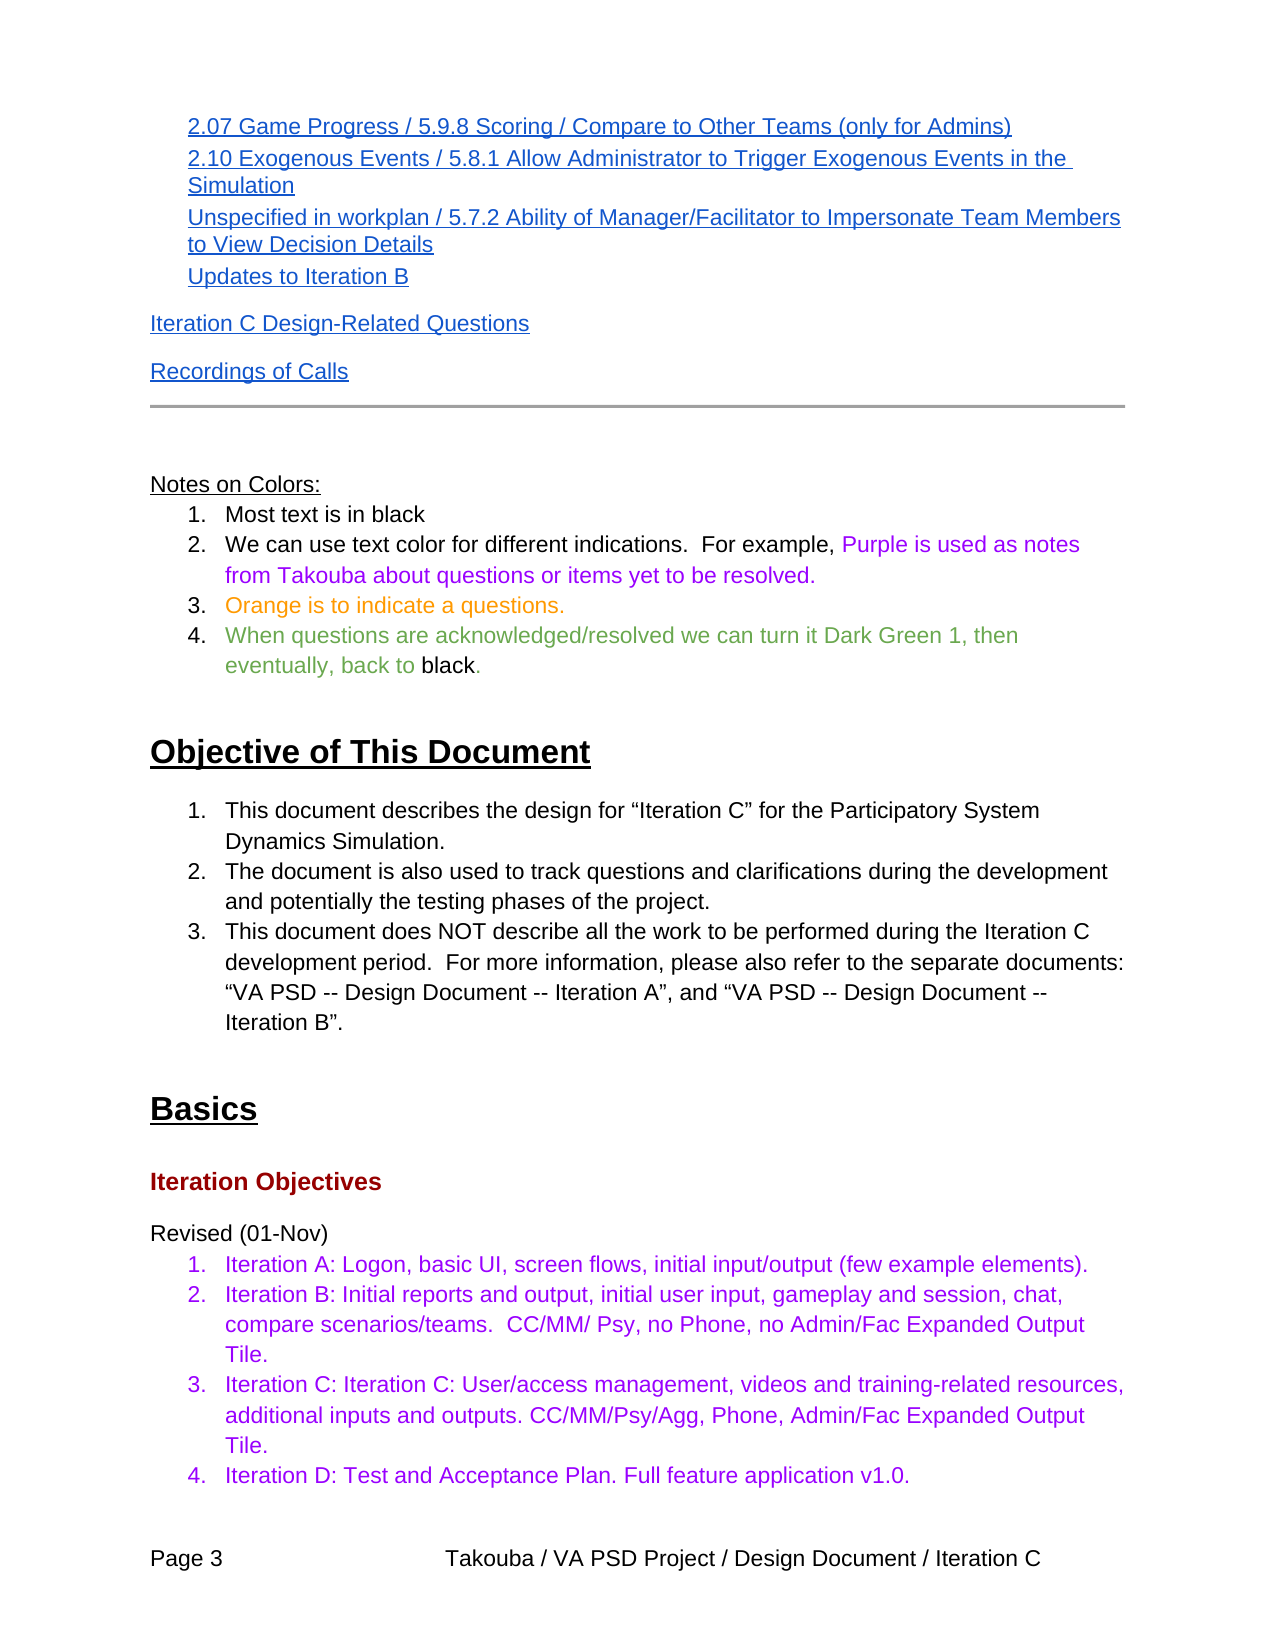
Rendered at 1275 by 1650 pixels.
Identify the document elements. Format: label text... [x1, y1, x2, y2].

list This document describes the design for “Iteration C” for the Participatory System Dynamics Simulation. [187, 797, 1125, 854]
subtitle Objective of This Document [150, 732, 1125, 771]
list When questions are acknowledged/resolved we can turn it Dark Green 1, then eventually, back to black. [187, 622, 1125, 678]
list The document is also used to track questions and clarifications during the development and potentially the testing phases of the project. [187, 858, 1125, 914]
subtitle Iteration Objectives [150, 1167, 1125, 1195]
list We can use text color for different indications. For example, Purple is used as notes from Takouba about questions or items yet to be resolved. [187, 531, 1125, 588]
list Orange is to indicate a questions. [187, 592, 1125, 618]
list Most text is in black [187, 501, 1125, 527]
list Iteration B: Initial reports and output, initial user input, gameplay and session, chat, compare scenarios/teams. CC/MM/ Psy, no Phone, no Admin/Fac Expanded Output Tile. [187, 1281, 1125, 1368]
text Revised (01-Nov) [150, 1220, 1125, 1247]
list This document does NOT describe all the work to be performed during the Iteration C development period. For more information, please also refer to the separate documents: “VA PSD -- Design Document -- Iteration A”, and “VA PSD -- Design Document -- Iteration B”. [187, 918, 1125, 1035]
subtitle Basics [150, 1089, 1125, 1127]
list Iteration C: Iteration C: User/access management, videos and training-related resources, additional inputs and outputs. CC/MM/Psy/Agg, Phone, Admin/Fac Expanded Output Tile. [187, 1371, 1125, 1458]
list Iteration A: Logon, basic UI, screen flows, initial input/output (few example elements). [187, 1251, 1125, 1277]
text Notes on Colors: [150, 471, 1125, 497]
list Iteration D: Test and Acceptance Plan. Full feature application v1.0. [187, 1462, 1125, 1488]
